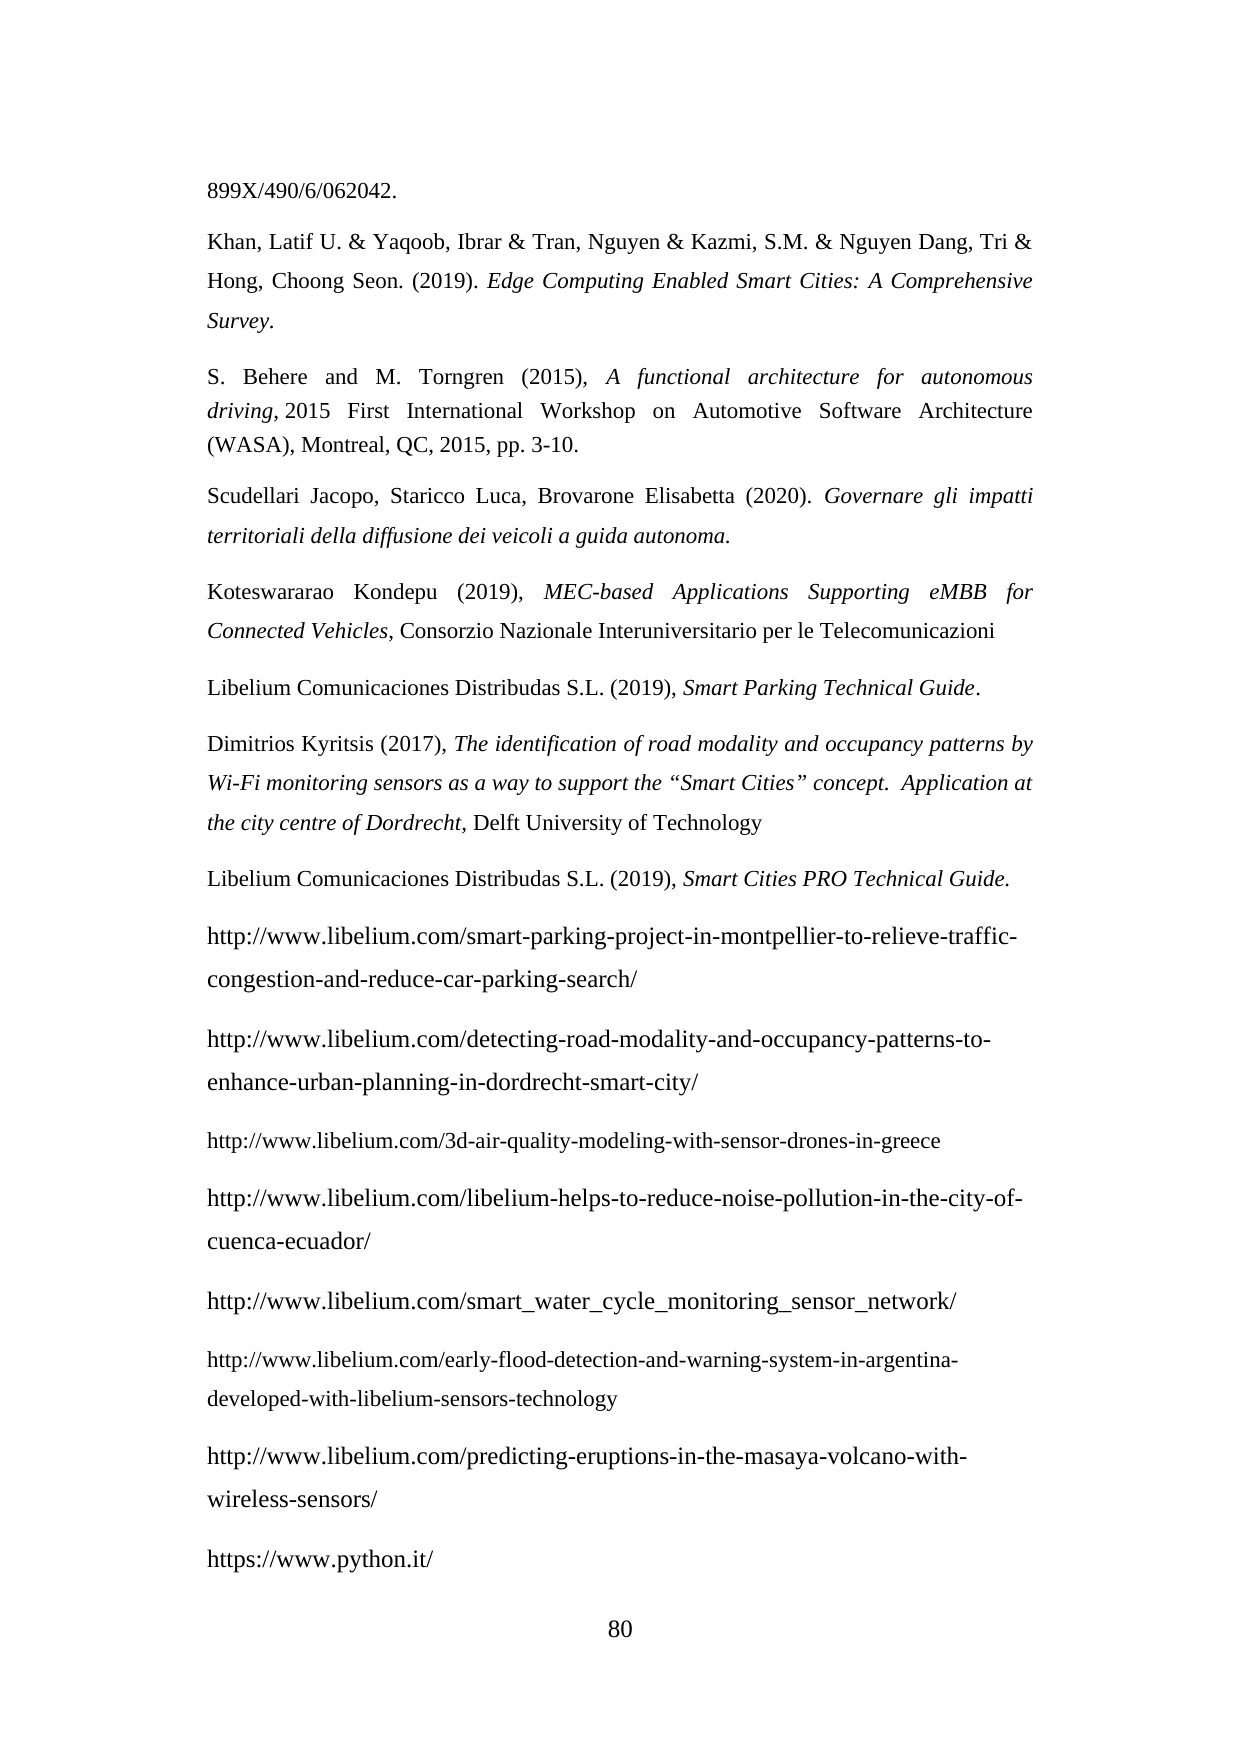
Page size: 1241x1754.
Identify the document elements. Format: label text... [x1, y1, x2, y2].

text http://www.libelium.com/libelium-helps-to-reduce-noise-pollution-in-the-city-of-cuenca-ecuador/ [207, 1183, 1033, 1255]
text Dimitrios Kyritsis (2017), The identification of road modality and occupancy patterns by Wi-Fi monitoring sensors as a way to support the “Smart Cities” concept. Application at the city centre of Dordrecht, Delft University of Technology [207, 730, 1033, 835]
text http://www.libelium.com/smart_water_cycle_monitoring_sensor_network/ [207, 1286, 1033, 1314]
text http://www.libelium.com/smart-parking-project-in-montpellier-to-relieve-traffic-congestion-and-reduce-car-parking-search/ [207, 921, 1033, 993]
text https://www.python.it/ [207, 1544, 1033, 1573]
text Scudellari Jacopo, Staricco Luca, Brovarone Elisabetta (2020). Governare gli impatti territoriali della diffusione dei veicoli a guida autonoma. [207, 482, 1033, 548]
text Koteswararao Kondepu (2019), MEC-based Applications Supporting eMBB for Connected Vehicles, Consorzio Nazionale Interuniversitario per le Telecomunicazioni [207, 578, 1033, 644]
text http://www.libelium.com/predicting-eruptions-in-the-masaya-volcano-with-wireless-sensors/ [207, 1441, 1033, 1513]
text http://www.libelium.com/early-flood-detection-and-warning-system-in-argentina-developed-with-libelium-sensors-technology [207, 1346, 1033, 1411]
text S. Behere and M. Torngren (2015), A functional architecture for autonomous driving, 2015 First International Workshop on Automotive Software Architecture (WASA), Montreal, QC, 2015, pp. 3-10. [207, 363, 1033, 458]
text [207, 177, 1033, 203]
text Libelium Comunicaciones Distribudas S.L. (2019), Smart Parking Technical Guide. [207, 673, 1033, 700]
text http://www.libelium.com/3d-air-quality-modeling-with-sensor-drones-in-greece [207, 1127, 1033, 1153]
text http://www.libelium.com/detecting-road-modality-and-occupancy-patterns-to-enhance-urban-planning-in-dordrecht-smart-city/ [207, 1024, 1033, 1096]
text Khan, Latif U. & Yaqoob, Ibrar & Tran, Nguyen & Kazmi, S.M. & Nguyen Dang, Tri & Hong, Choong Seon. (2019). Edge Computing Enabled Smart Cities: A Comprehensive Survey. [207, 228, 1033, 333]
text Libelium Comunicaciones Distribudas S.L. (2019), Smart Cities PRO Technical Guide. [207, 865, 1033, 891]
